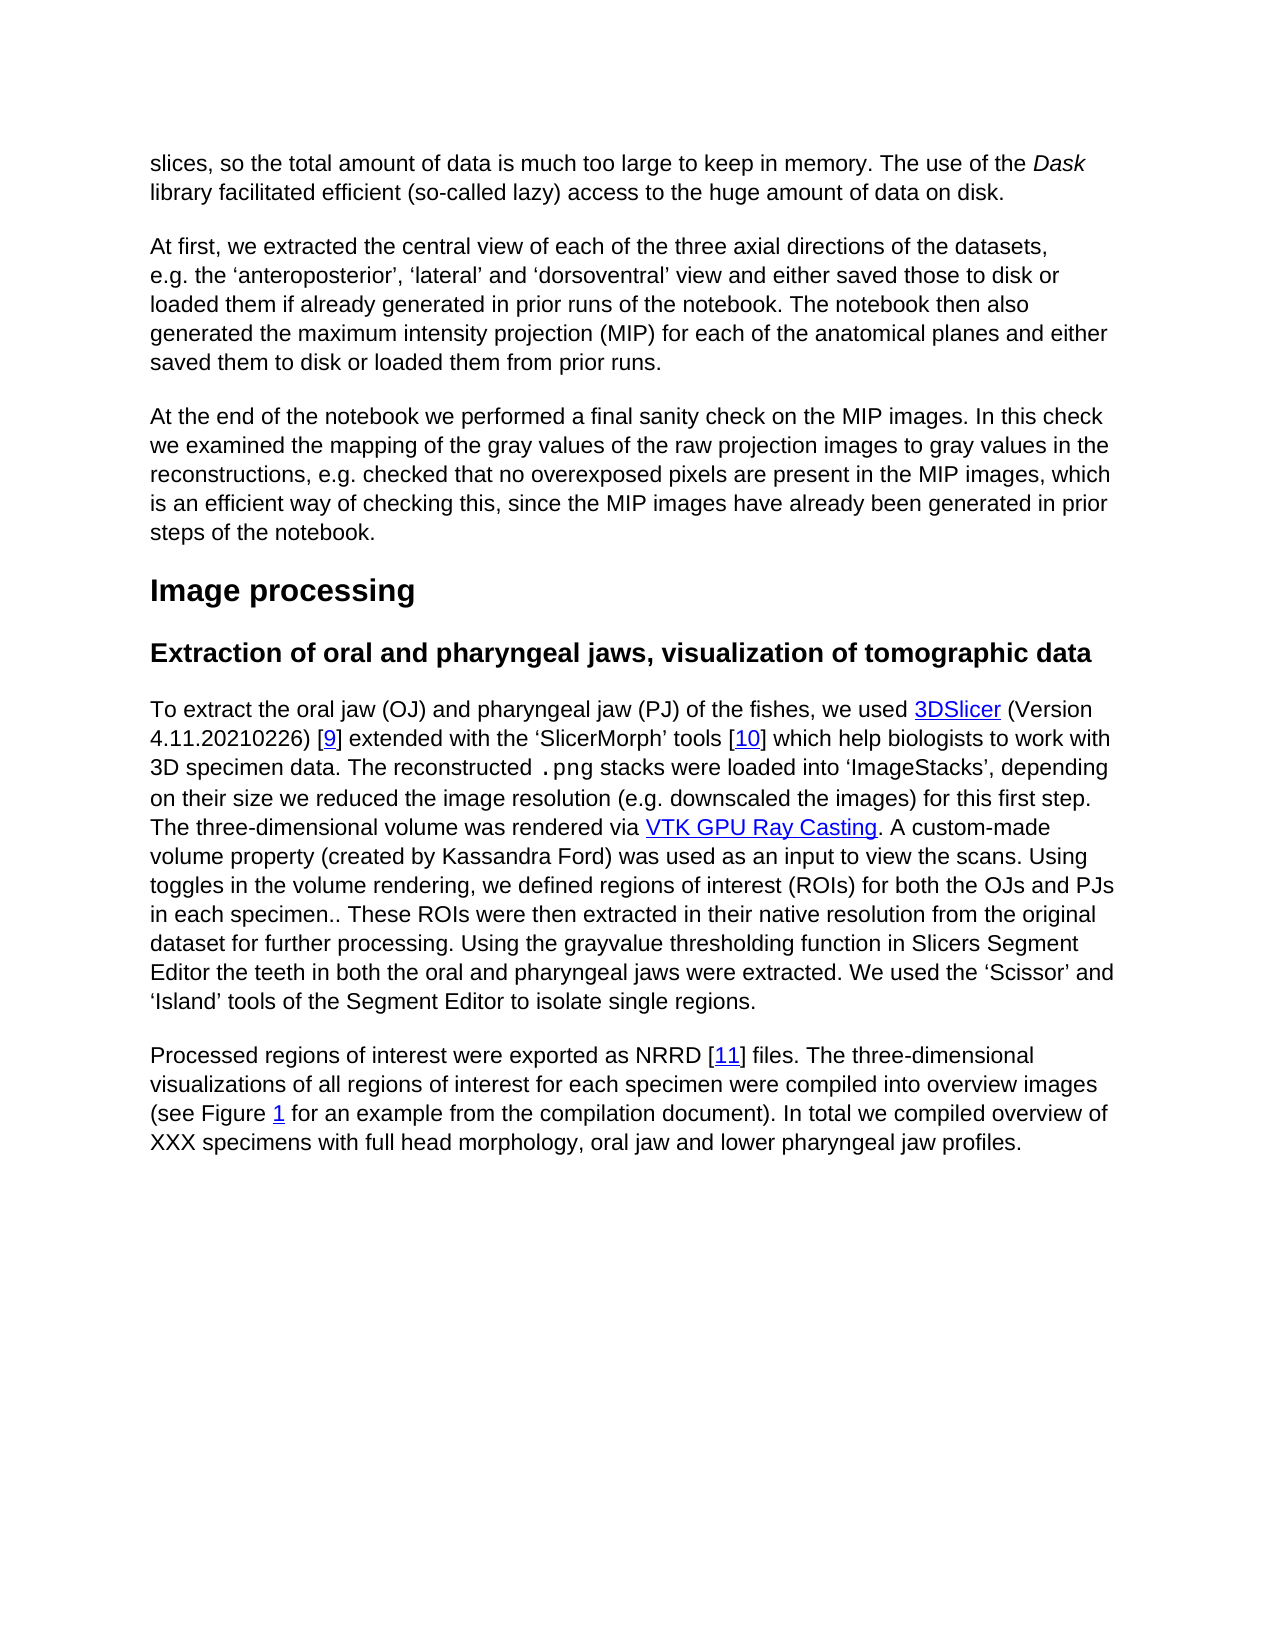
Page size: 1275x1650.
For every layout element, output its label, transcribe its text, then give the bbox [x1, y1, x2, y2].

text At the end of the notebook we performed a final sanity check on the MIP images. In this check we examined the mapping of the gray values of the raw projection images to gray values in the reconstructions, e.g. checked that no overexposed pixels are present in the MIP images, which is an efficient way of checking this, since the MIP images have already been generated in prior steps of the notebook. [150, 403, 1125, 545]
text To extract the oral jaw (OJ) and pharyngeal jaw (PJ) of the fishes, we used 3DSlicer (Version 4.11.20210226) [9] extended with the ‘SlicerMorph’ tools [10] which help biologists to work with 3D specimen data. The reconstructed .png stacks were loaded into ‘ImageStacks’, depending on their size we reduced the image resolution (e.g. downscaled the images) for this first step. The three-dimensional volume was rendered via VTK GPU Ray Casting. A custom-made volume property (created by Kassandra Ford) was used as an input to view the scans. Using toggles in the volume rendering, we defined regions of interest (ROIs) for both the OJs and PJs in each specimen.. These ROIs were then extracted in their native resolution from the original dataset for further processing. Using the grayvalue thresholding function in Slicers Segment Editor the teeth in both the oral and pharyngeal jaws were extracted. We used the ‘Scissor’ and ‘Island’ tools of the Segment Editor to isolate single regions. [150, 696, 1125, 1014]
text At first, we extracted the central view of each of the three axial directions of the datasets, e.g. the ‘anteroposterior’, ‘lateral’ and ‘dorsoventral’ view and either saved those to disk or loaded them if already generated in prior runs of the notebook. The notebook then also generated the maximum intensity projection (MIP) for each of the anatomical planes and either saved them to disk or loaded them from prior runs. [150, 233, 1125, 375]
subtitle Extraction of oral and pharyngeal jaws, visualization of tomographic data [150, 637, 1125, 668]
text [150, 150, 1125, 205]
text Processed regions of interest were exported as NRRD [11] files. The three-dimensional visualizations of all regions of interest for each specimen were compiled into overview images (see Figure 1 for an example from the compilation document). In total we compiled overview of XXX specimens with full head morphology, oral jaw and lower pharyngeal jaw profiles. [150, 1042, 1125, 1155]
subtitle Image processing [150, 572, 1125, 608]
